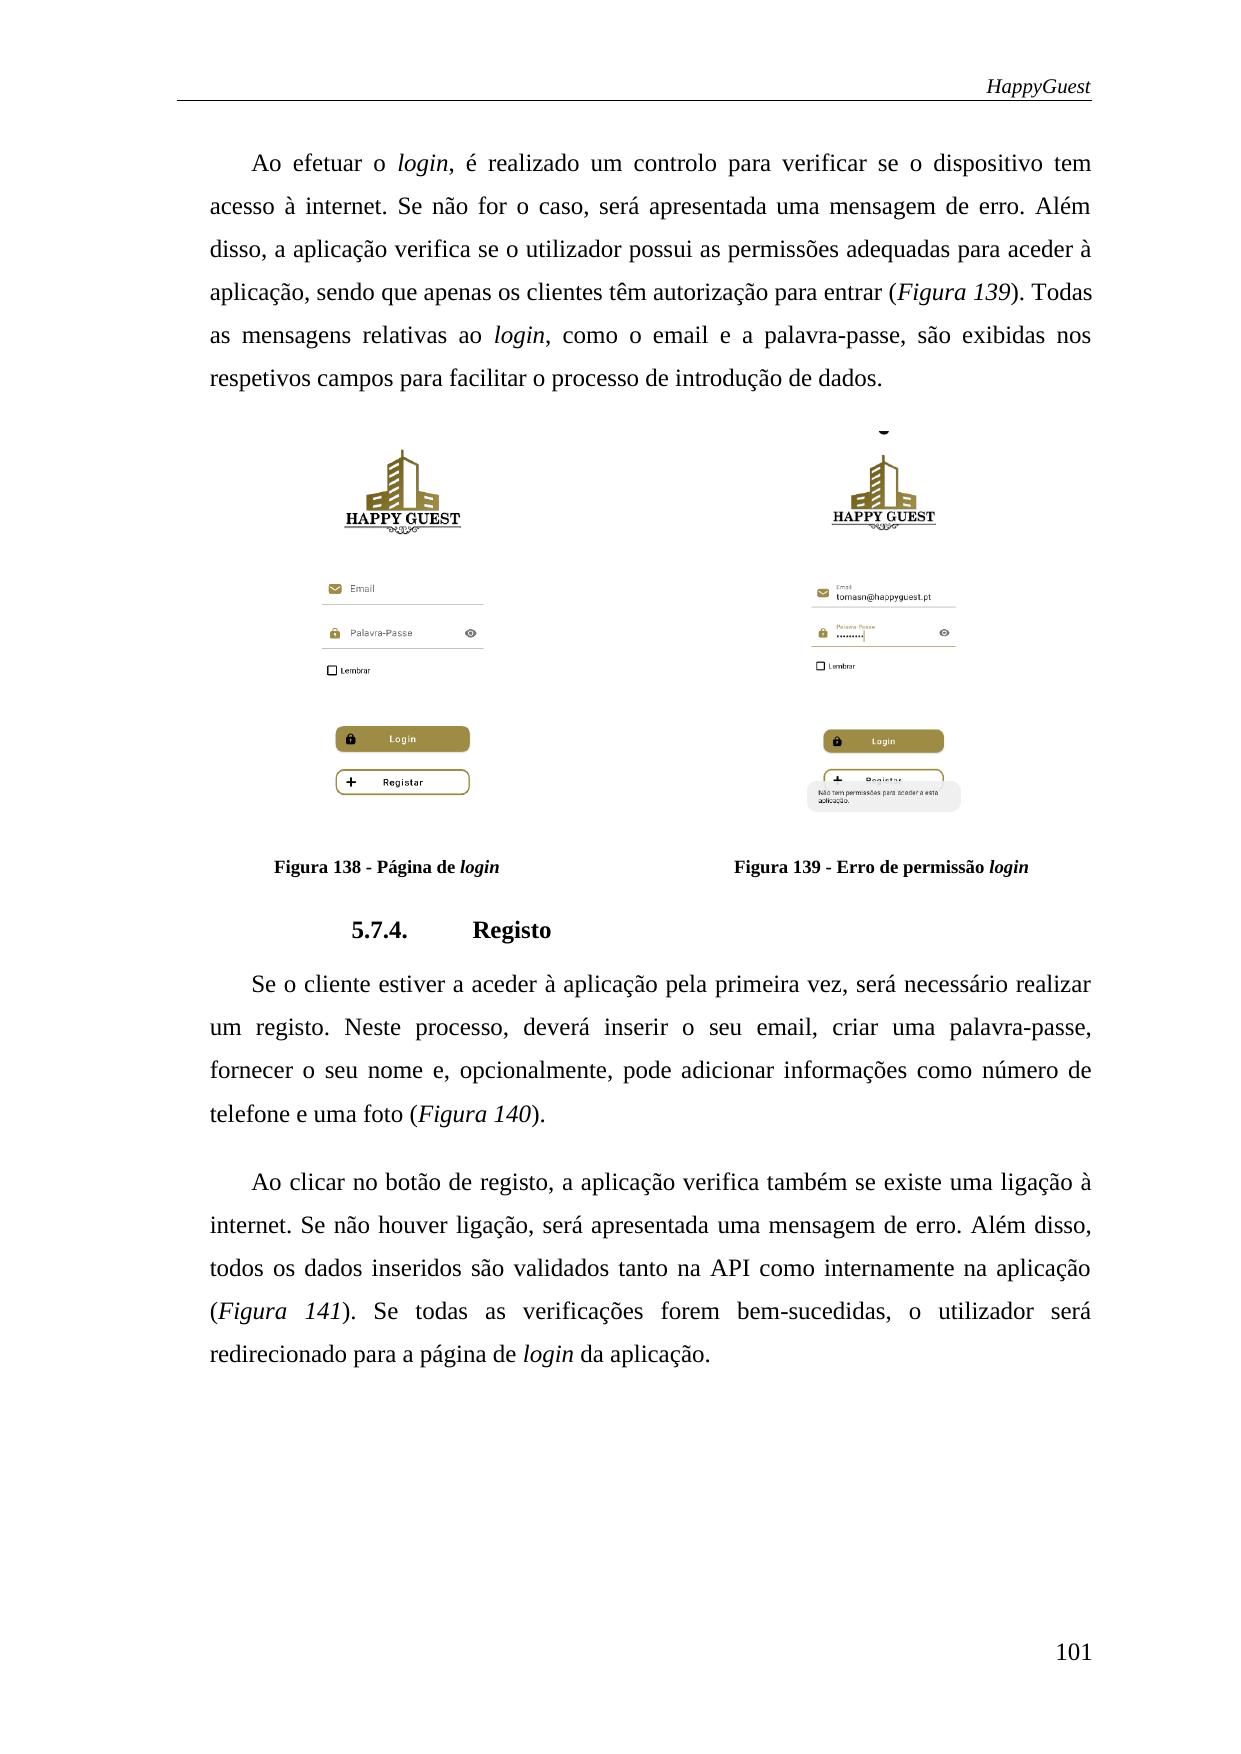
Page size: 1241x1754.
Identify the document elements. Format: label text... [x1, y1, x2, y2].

text Ao clicar no botão de registo, a aplicação verifica também se existe uma ligação à internet. Se não houver ligação, será apresentada uma mensagem de erro. Além disso, todos os dados inseridos são validados tanto na API como internamente na aplicação (Figura 141). Se todas as verificações forem bem-sucedidas, o utilizador será redirecionado para a página de login da aplicação. [209, 1167, 1092, 1368]
picture [293, 431, 512, 822]
text Se o cliente estiver a aceder à aplicação pela primeira vez, será necessário realizar um registo. Neste processo, deverá inserir o seu email, criar uma palavra-passe, fornecer o seu nome e, opcionalmente, pode adicionar informações como número de telefone e uma foto (Figura 140). [209, 969, 1092, 1127]
text Figura 139 - Erro de permissão login [672, 856, 1092, 878]
subtitle Registo [310, 916, 1092, 944]
text Ao efetuar o login, é realizado um controlo para verificar se o dispositivo tem acesso à internet. Se não for o caso, será apresentada uma mensagem de erro. Além disso, a aplicação verifica se o utilizador possui as permissões adequadas para aceder à aplicação, sendo que apenas os clientes têm autorização para entrar (Figura 139). Todas as mensagens relativas ao login, como o email e a palavra-passe, são exibidas nos respetivos campos para facilitar o processo de introdução de dados. [209, 148, 1092, 392]
text Figura 138 - Página de login [177, 856, 598, 878]
picture [785, 431, 980, 822]
